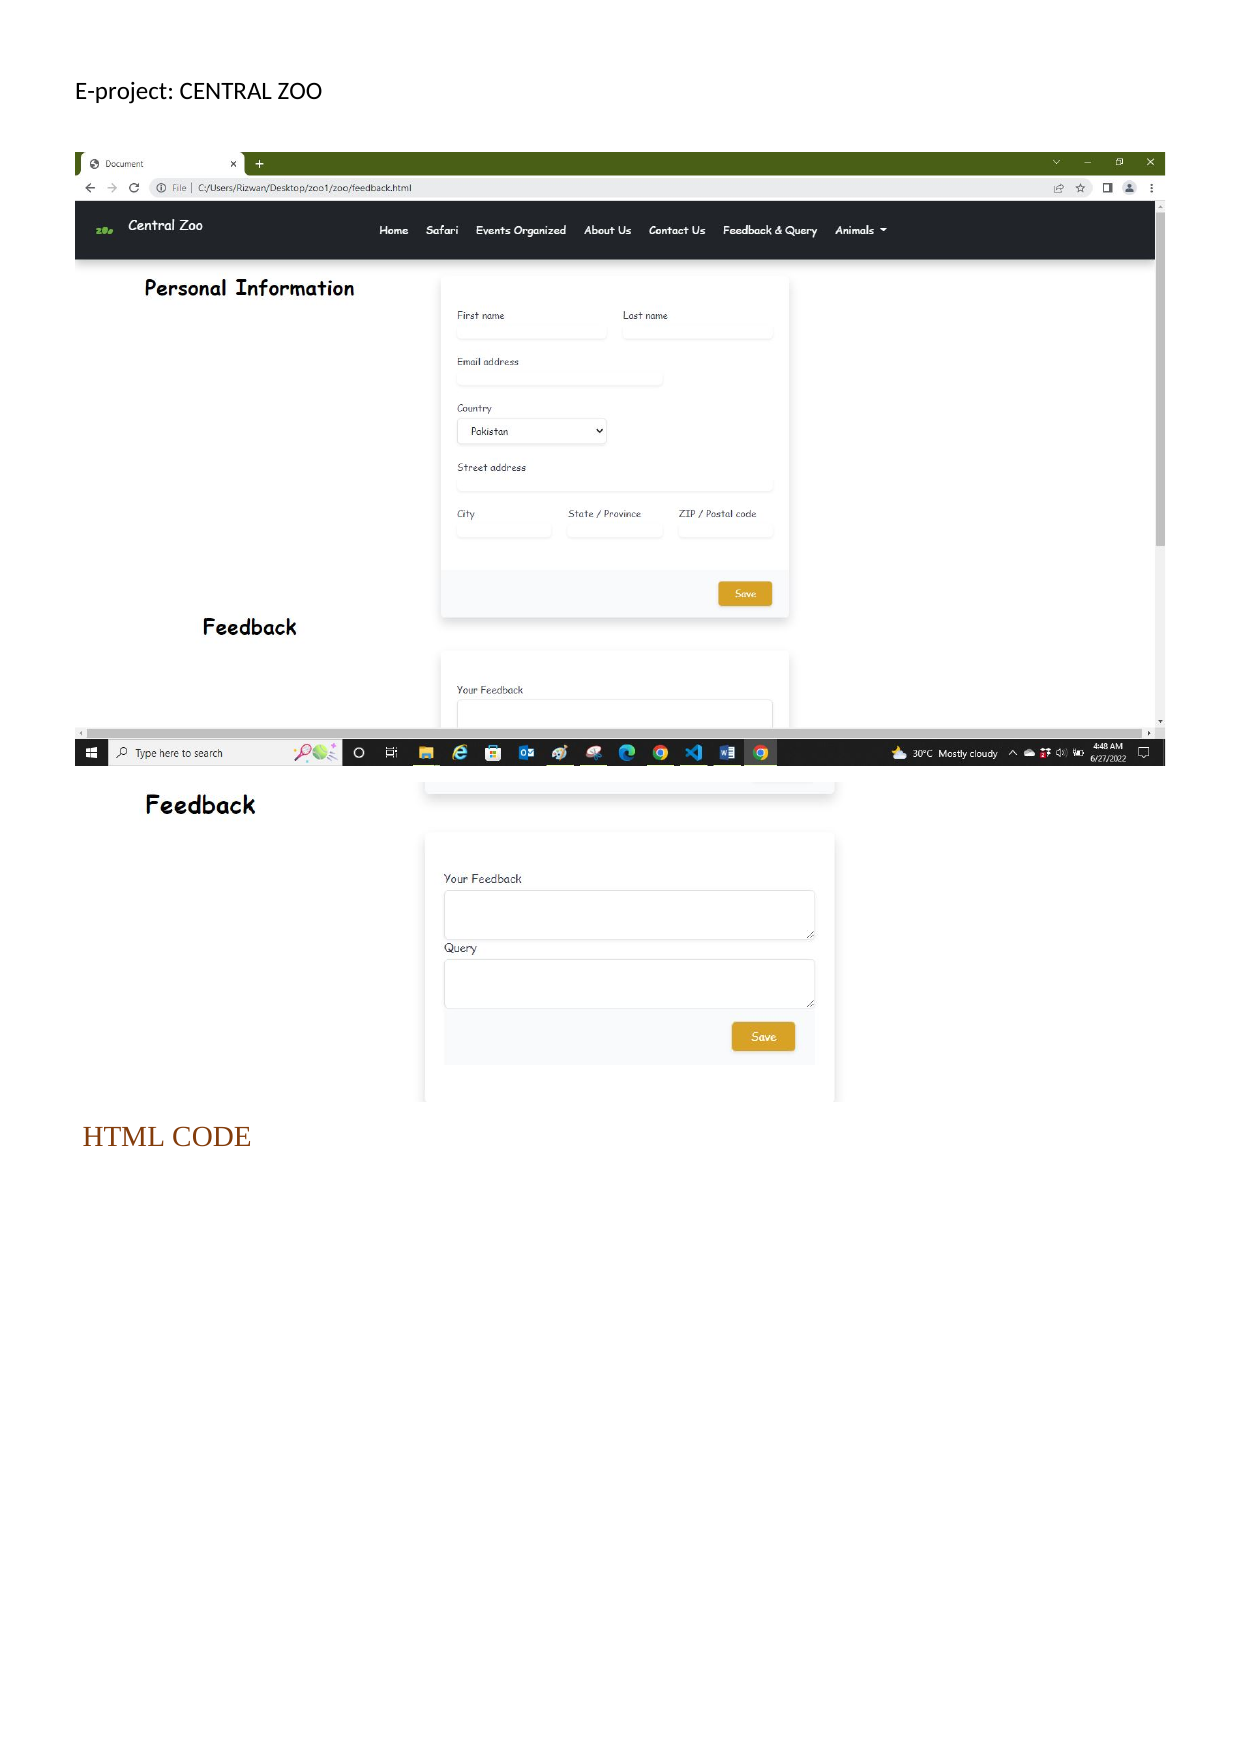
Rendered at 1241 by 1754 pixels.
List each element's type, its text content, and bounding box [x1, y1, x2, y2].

picture [75, 152, 1166, 766]
picture [75, 782, 1166, 1102]
text HTML CODE [75, 1119, 1165, 1152]
